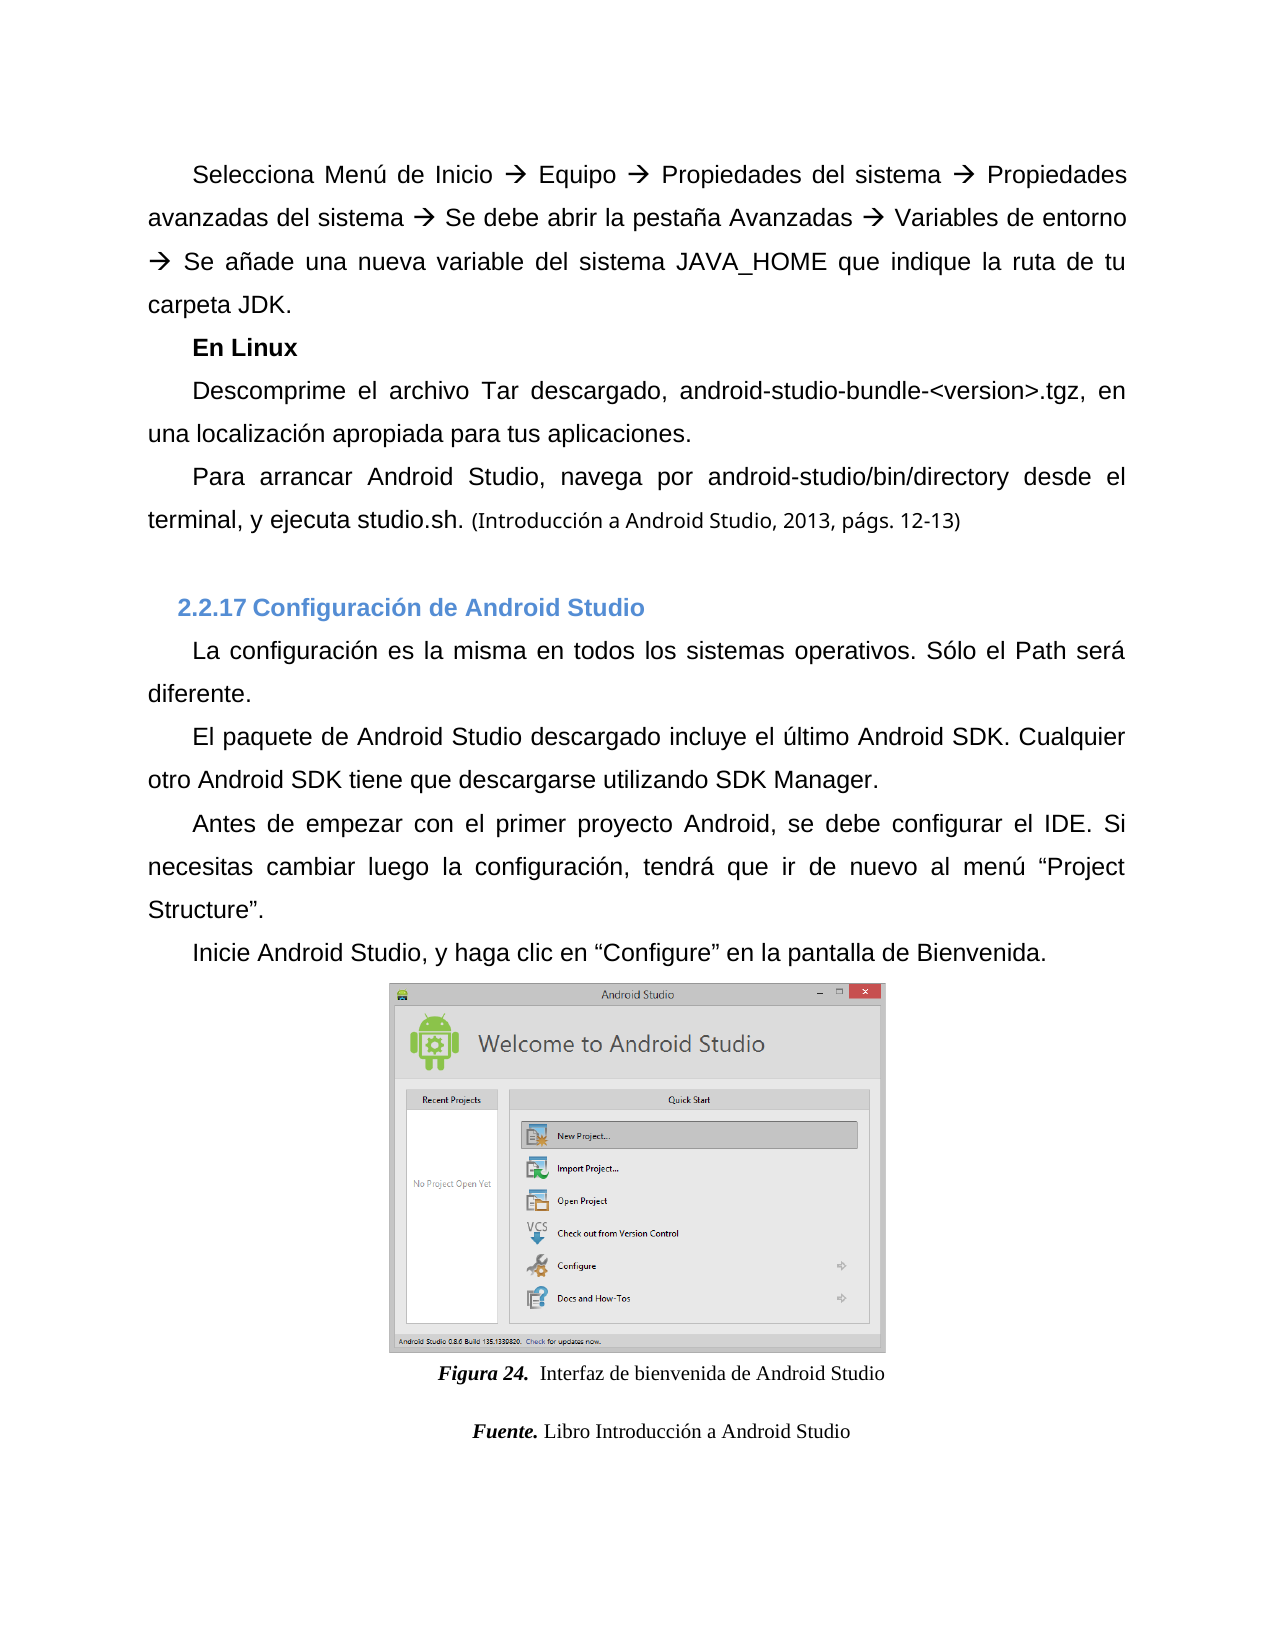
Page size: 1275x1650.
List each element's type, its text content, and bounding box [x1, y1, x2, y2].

text Para arrancar Android Studio, navega por android-studio/bin/directory desde el terminal, y ejecuta studio.sh. [148, 462, 1127, 535]
picture [389, 983, 886, 1353]
text Inicie Android Studio, y haga clic en “Configure” en la pantalla de Bienvenida. [148, 938, 1127, 967]
text El paquete de Android Studio descargado incluye el último Android SDK. Cualquier otro Android SDK tiene que descargarse utilizando SDK Manager. [148, 722, 1127, 794]
text En Linux [148, 333, 1127, 362]
text Descomprime el archivo Tar descargado, android-studio-bundle-<version>.tgz, en una localización apropiada para tus aplicaciones. [148, 376, 1127, 448]
text Selecciona Menú de Inicio Equipo Propiedades del sistema Propiedades avanzadas del sistema Se debe abrir la pestaña Avanzadas Variables de entorno Se añade una nueva variable del sistema JAVA_HOME que indique la ruta de tu carpeta JDK. [148, 160, 1127, 318]
subtitle Configuración de Android Studio [177, 593, 1127, 622]
text La configuración es la misma en todos los sistemas operativos. Sólo el Path será diferente. [148, 636, 1127, 708]
text Antes de empezar con el primer proyecto Android, se debe configurar el IDE. Si necesitas cambiar luego la configuración, tendrá que ir de nuevo al menú “Project Structure”. [148, 808, 1127, 923]
